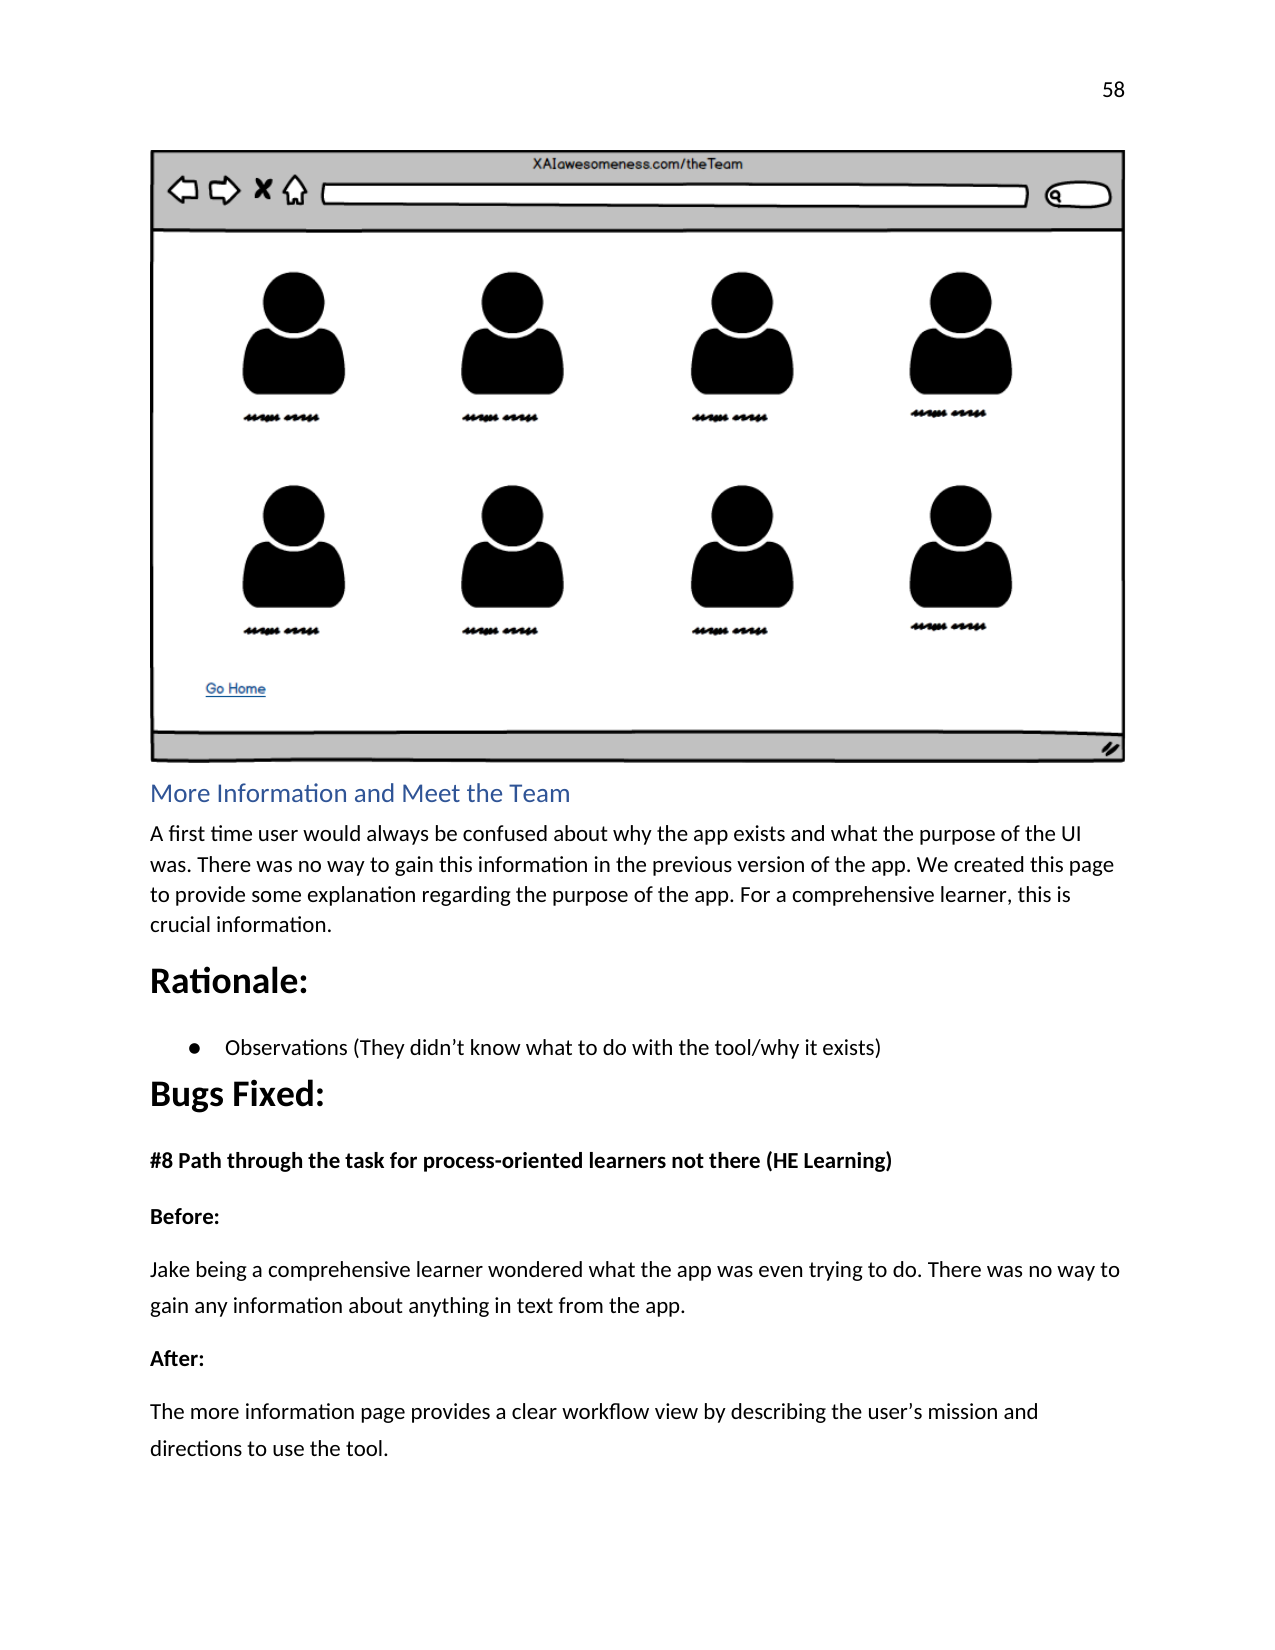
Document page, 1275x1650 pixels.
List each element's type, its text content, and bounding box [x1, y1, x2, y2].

text Rationale: [150, 957, 1125, 1003]
picture [150, 150, 1125, 763]
text Jake being a comprehensive learner wondered what the app was even trying to do. There was no way to gain any information about anything in text from the app. [150, 1255, 1125, 1319]
text A first time user would always be confused about why the app exists and what the purpose of the UI was. There was no way to gain this information in the previous version of the app. We created this page to provide some explanation regarding the purpose of the app. For a comprehensive learner, this is crucial information. [150, 819, 1125, 938]
text #8 Path through the task for process-oriented learners not there (HE Learning) [150, 1146, 1125, 1174]
text After: [150, 1344, 1125, 1372]
text Bugs Fixed: [150, 1069, 1125, 1115]
subtitle More Information and Meet the Team [150, 777, 1125, 809]
text Before: [150, 1202, 1125, 1230]
list Observations (They didn’t know what to do with the tool/why it exists) [187, 1033, 1125, 1061]
text The more information page provides a clear workflow view by describing the user’s mission and directions to use the tool. [150, 1397, 1125, 1462]
